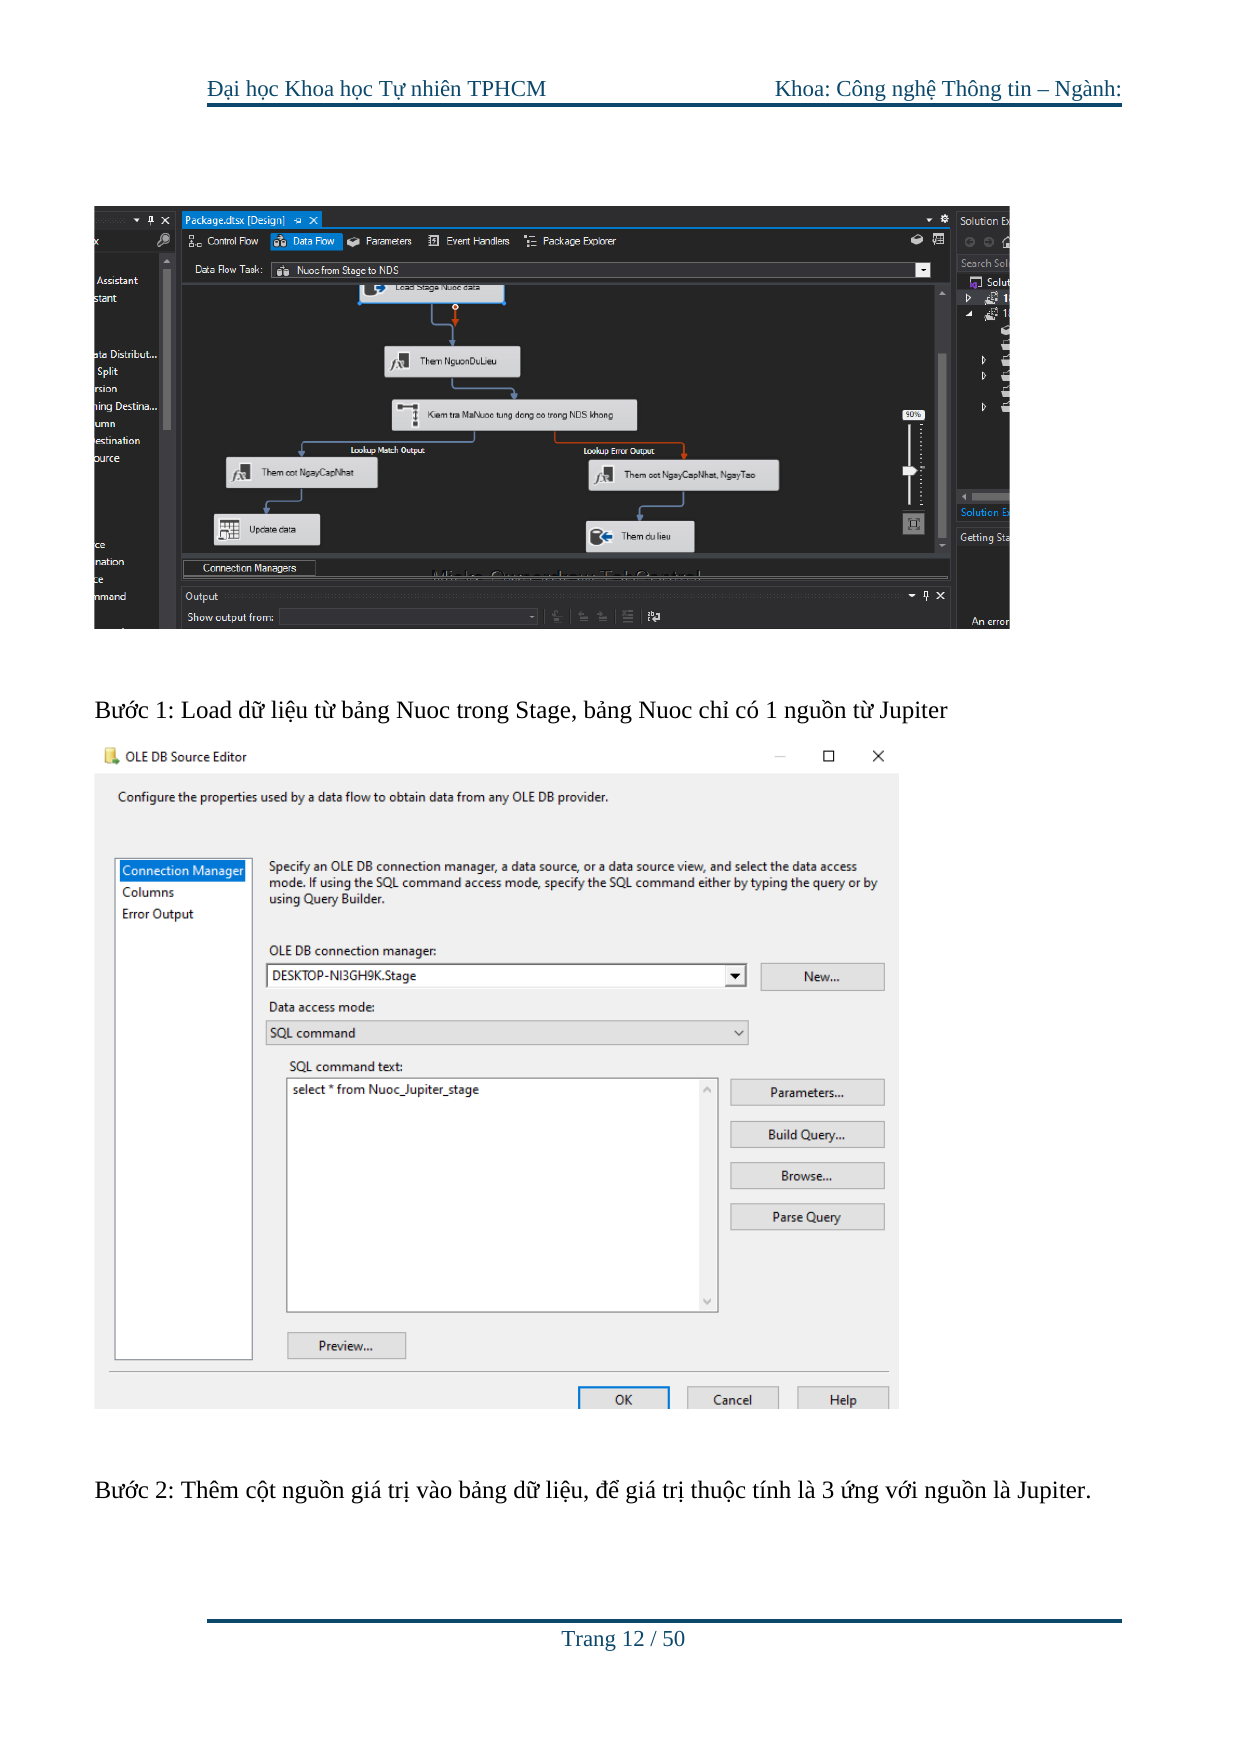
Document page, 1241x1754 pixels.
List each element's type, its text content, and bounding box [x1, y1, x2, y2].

picture [94, 206, 1010, 629]
text Bước 2: Thêm cột nguồn giá trị vào bảng dữ liệu, để giá trị thuộc tính là 3 ứng với nguồn là Jupiter. [94, 1475, 1122, 1504]
text Bước 1: Load dữ liệu từ bảng Nuoc trong Stage, bảng Nuoc chỉ có 1 nguồn từ Jupiter [94, 695, 1122, 724]
picture [94, 743, 899, 1409]
